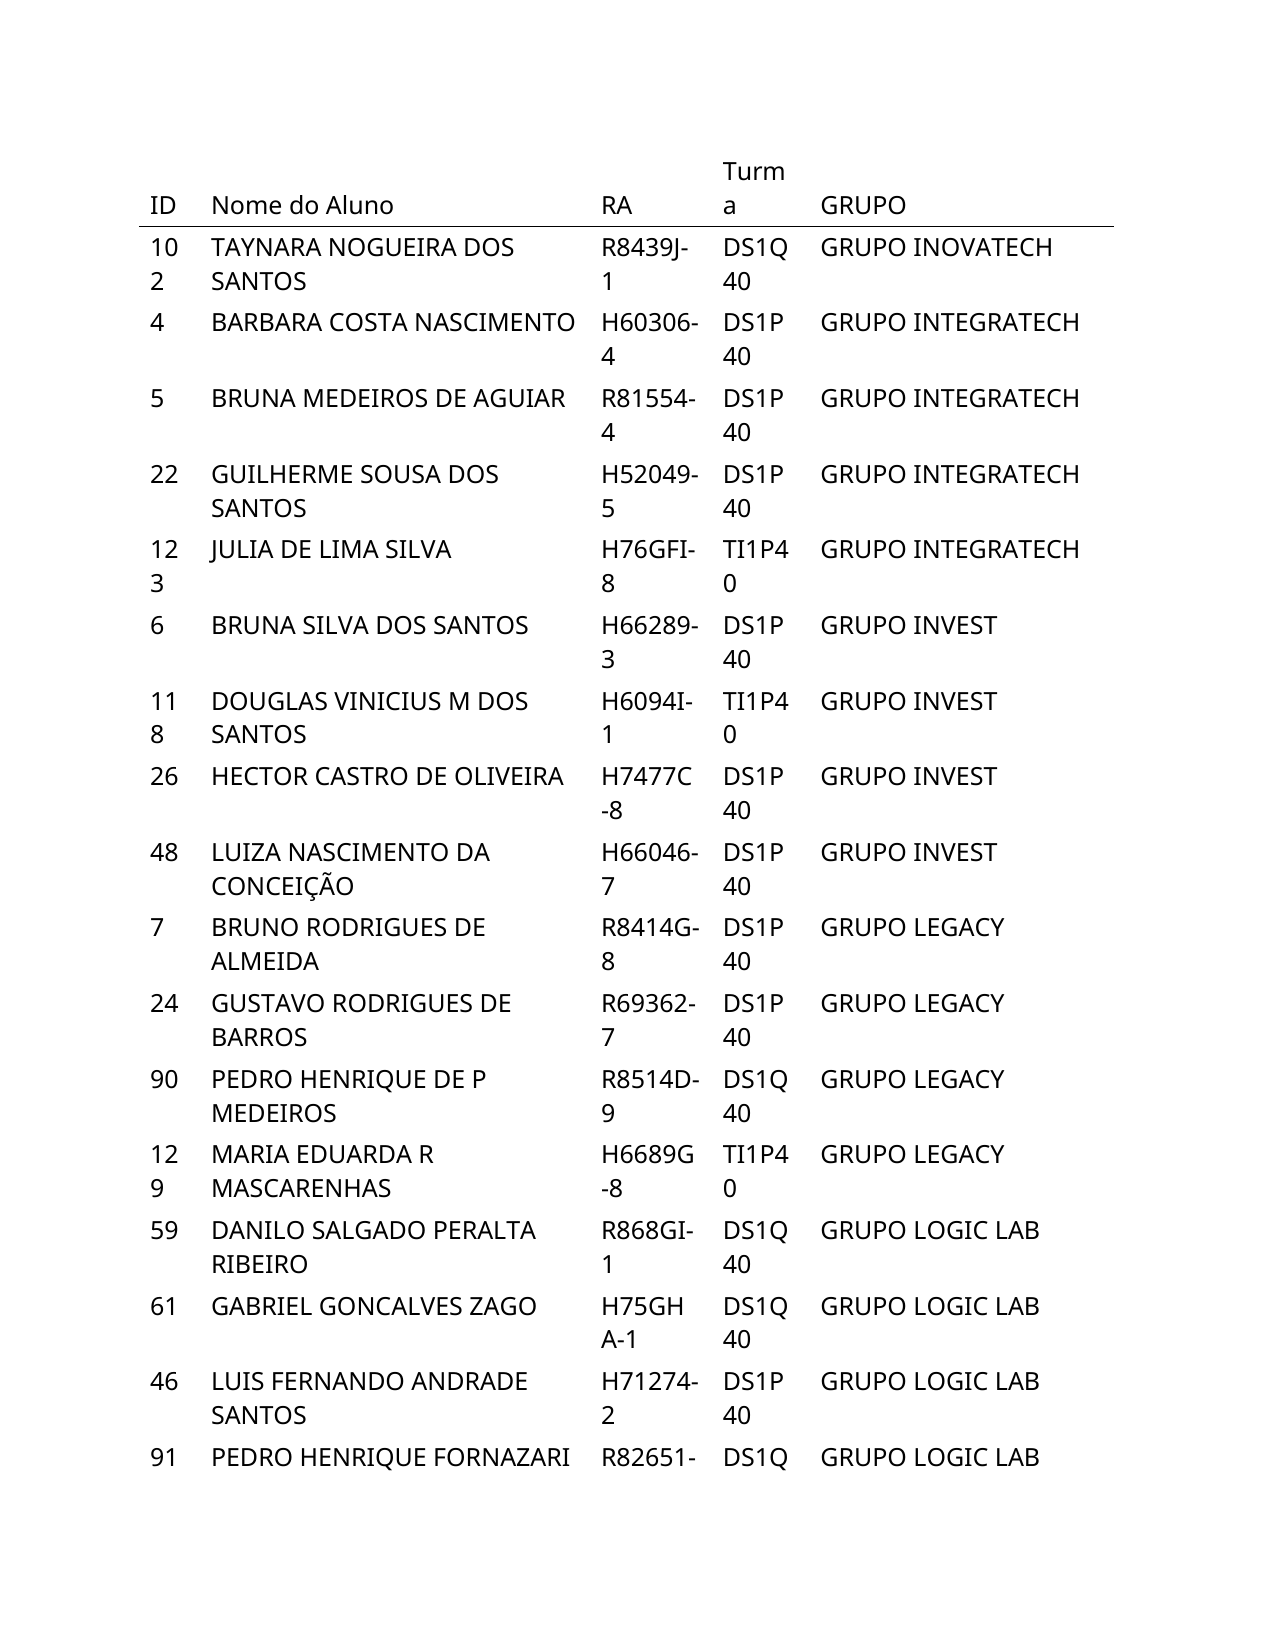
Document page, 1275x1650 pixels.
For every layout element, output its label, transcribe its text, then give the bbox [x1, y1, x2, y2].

table_cell DANILO SALGADO PERALTA RIBEIRO [200, 1209, 589, 1284]
table_cell 90 [139, 1058, 199, 1133]
table_header Turma [711, 150, 809, 226]
table_cell H75GHA-1 [590, 1284, 711, 1360]
table_cell 24 [139, 982, 199, 1057]
table_cell BARBARA COSTA NASCIMENTO [200, 301, 589, 377]
table_cell DS1Q40 [711, 1209, 809, 1284]
table_cell H66046-7 [590, 831, 711, 906]
table_cell 5 [139, 377, 199, 452]
table_cell LUIS FERNANDO ANDRADE SANTOS [200, 1360, 589, 1436]
table_cell 59 [139, 1209, 199, 1284]
table_cell DS1P40 [711, 906, 809, 982]
table_cell DS1Q40 [711, 227, 809, 301]
table_cell 7 [139, 906, 199, 982]
table_cell LUIZA NASCIMENTO DA CONCEIÇÃO [200, 831, 589, 906]
table_cell H52049-5 [590, 453, 711, 528]
table_cell TI1P40 [711, 528, 809, 604]
table_cell H71274-2 [590, 1360, 711, 1436]
table_cell R8414G-8 [590, 906, 711, 982]
table_cell GRUPO LEGACY [809, 1133, 1114, 1209]
table_cell 102 [139, 227, 199, 301]
table_header Nome do Aluno [200, 150, 589, 226]
table_cell 4 [139, 301, 199, 377]
table_cell HECTOR CASTRO DE OLIVEIRA [200, 755, 589, 831]
table_cell DS1P40 [711, 831, 809, 906]
table_cell DS1P40 [711, 755, 809, 831]
table_cell H60306-4 [590, 301, 711, 377]
table_cell GRUPO LOGIC LAB [809, 1360, 1114, 1436]
table_cell GRUPO LEGACY [809, 1058, 1114, 1133]
table_cell GRUPO INVEST [809, 679, 1114, 755]
table_cell R81554-4 [590, 377, 711, 452]
table_cell H6094I-1 [590, 679, 711, 755]
table_cell GRUPO INVEST [809, 755, 1114, 831]
table_cell GRUPO INTEGRATECH [809, 301, 1114, 377]
table_cell GRUPO LEGACY [809, 906, 1114, 982]
table_header RA [590, 150, 711, 226]
table_cell GRUPO INTEGRATECH [809, 453, 1114, 528]
table_cell R69362-7 [590, 982, 711, 1057]
table_cell JULIA DE LIMA SILVA [200, 528, 589, 604]
table_cell GRUPO LOGIC LAB [809, 1436, 1114, 1477]
table_cell H66289-3 [590, 604, 711, 679]
table_cell GUSTAVO RODRIGUES DE BARROS [200, 982, 589, 1057]
table_header ID [139, 150, 199, 226]
table_cell TI1P40 [711, 1133, 809, 1209]
table_cell DS1Q40 [711, 1284, 809, 1360]
table_cell DS1P40 [711, 301, 809, 377]
table_cell GRUPO INVEST [809, 831, 1114, 906]
table_cell 61 [139, 1284, 199, 1360]
table_header GRUPO [809, 150, 1114, 226]
table_cell PEDRO HENRIQUE FORNAZARI DE SO [200, 1436, 589, 1477]
table_cell R8514D-9 [590, 1058, 711, 1133]
table_cell H7477C-8 [590, 755, 711, 831]
table_cell H76GFI-8 [590, 528, 711, 604]
table_cell DS1P40 [711, 377, 809, 452]
table_cell DS1Q40 [711, 1058, 809, 1133]
table_cell BRUNA MEDEIROS DE AGUIAR [200, 377, 589, 452]
table_cell BRUNO RODRIGUES DE ALMEIDA [200, 906, 589, 982]
table_cell GRUPO LOGIC LAB [809, 1209, 1114, 1284]
table_cell GRUPO LOGIC LAB [809, 1284, 1114, 1360]
table_cell 91 [139, 1436, 199, 1477]
table_cell PEDRO HENRIQUE DE P MEDEIROS [200, 1058, 589, 1133]
table_cell GRUPO INOVATECH [809, 227, 1114, 301]
table_cell 22 [139, 453, 199, 528]
table_cell R868GI-1 [590, 1209, 711, 1284]
table_cell TAYNARA NOGUEIRA DOS SANTOS [200, 227, 589, 301]
table_cell 26 [139, 755, 199, 831]
table_cell DS1P40 [711, 604, 809, 679]
table_cell DS1P40 [711, 1360, 809, 1436]
table_cell 123 [139, 528, 199, 604]
table_cell H6689G-8 [590, 1133, 711, 1209]
table_cell GRUPO INTEGRATECH [809, 528, 1114, 604]
table_cell DOUGLAS VINICIUS M DOS SANTOS [200, 679, 589, 755]
table_cell R8439J-1 [590, 227, 711, 301]
table_cell DS1Q40 [711, 1436, 809, 1477]
table_cell TI1P40 [711, 679, 809, 755]
table_cell GRUPO LEGACY [809, 982, 1114, 1057]
table_cell 48 [139, 831, 199, 906]
table_cell BRUNA SILVA DOS SANTOS [200, 604, 589, 679]
table_cell R82651-1 [590, 1436, 711, 1477]
table_cell DS1P40 [711, 453, 809, 528]
table_cell 6 [139, 604, 199, 679]
table_cell DS1P40 [711, 982, 809, 1057]
table_cell 46 [139, 1360, 199, 1436]
table_cell GABRIEL GONCALVES ZAGO [200, 1284, 589, 1360]
table_cell GUILHERME SOUSA DOS SANTOS [200, 453, 589, 528]
table_cell 118 [139, 679, 199, 755]
table_cell 129 [139, 1133, 199, 1209]
table_cell GRUPO INVEST [809, 604, 1114, 679]
table_cell GRUPO INTEGRATECH [809, 377, 1114, 452]
table_cell MARIA EDUARDA R MASCARENHAS [200, 1133, 589, 1209]
